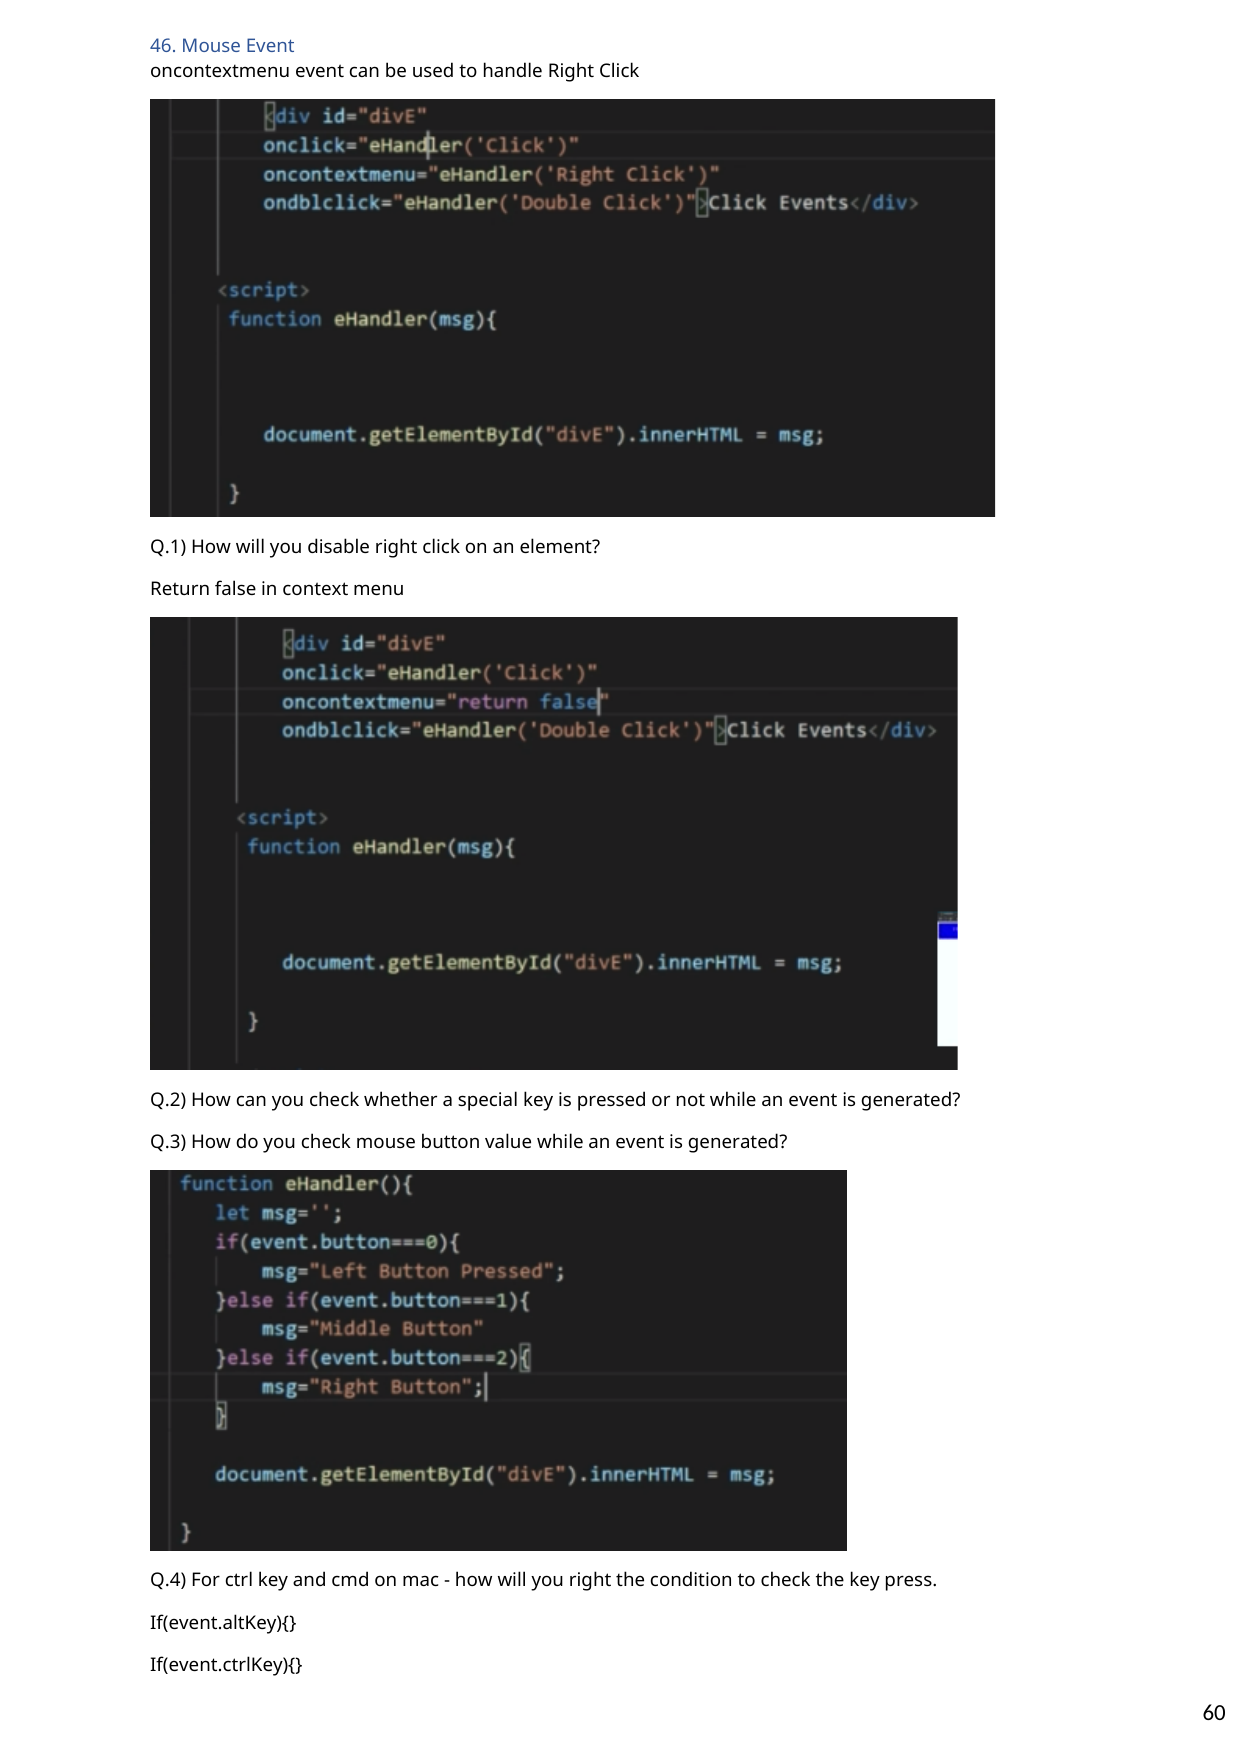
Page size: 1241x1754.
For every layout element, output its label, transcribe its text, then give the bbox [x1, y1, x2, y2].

text Q.3) How do you check mouse button value while an event is generated? [150, 1128, 1225, 1154]
picture [150, 617, 958, 1070]
picture [150, 1170, 847, 1551]
text Return false in context menu [150, 576, 1225, 601]
text Q.1) How will you disable right click on an element? [150, 533, 1225, 559]
picture [150, 99, 996, 517]
text Q.4) For ctrl key and cmd on mac - how will you right the condition to check the key press. [150, 1567, 1225, 1592]
subtitle 46. Mouse Event [150, 32, 1225, 57]
text oncontextmenu event can be used to handle Right Click [150, 57, 1225, 83]
text If(event.altKey){} [150, 1609, 1225, 1634]
text If(event.ctrlKey){} [150, 1651, 1225, 1677]
text Q.2) How can you check whether a special key is pressed or not while an event is generated? [150, 1086, 1225, 1112]
